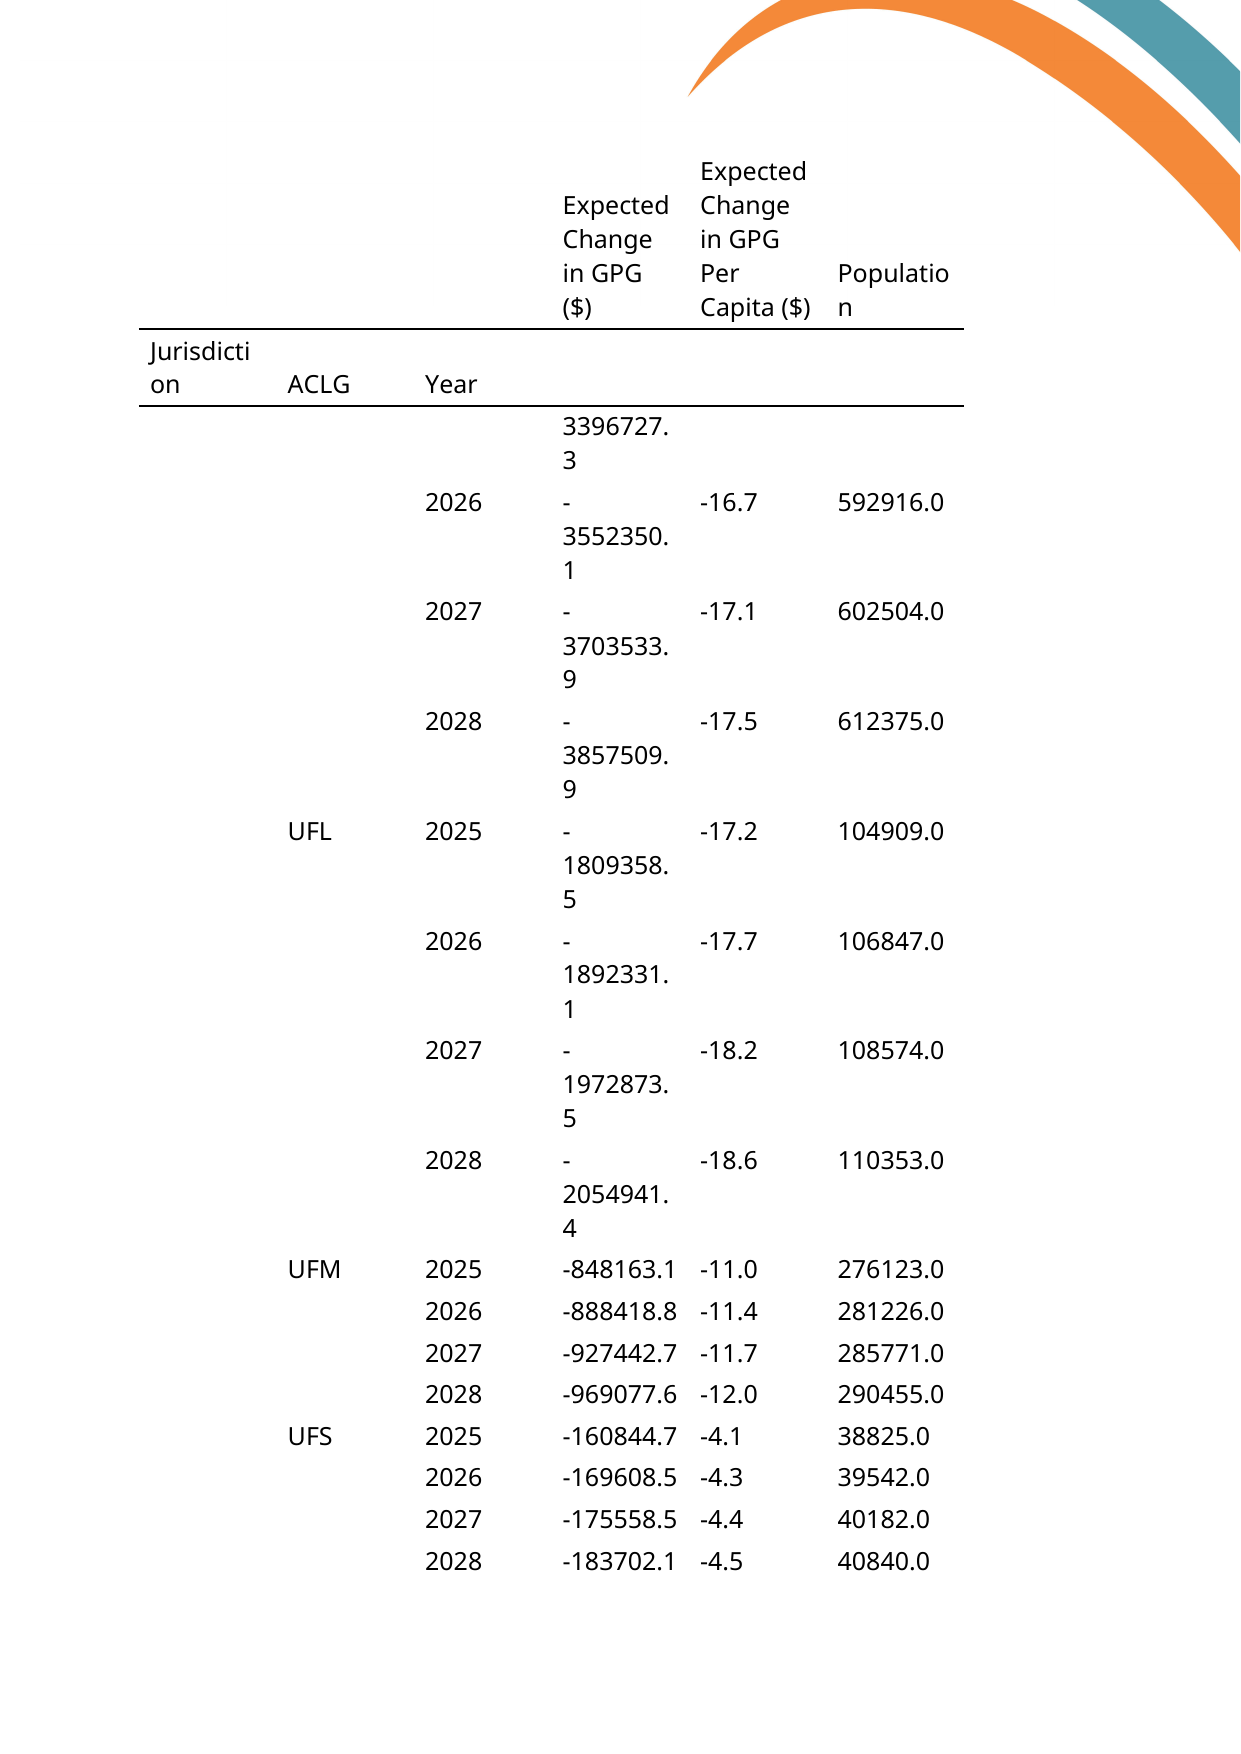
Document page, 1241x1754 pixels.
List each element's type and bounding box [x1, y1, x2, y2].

picture [19, 0, 1241, 306]
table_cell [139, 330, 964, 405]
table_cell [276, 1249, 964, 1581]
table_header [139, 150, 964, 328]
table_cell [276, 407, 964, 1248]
